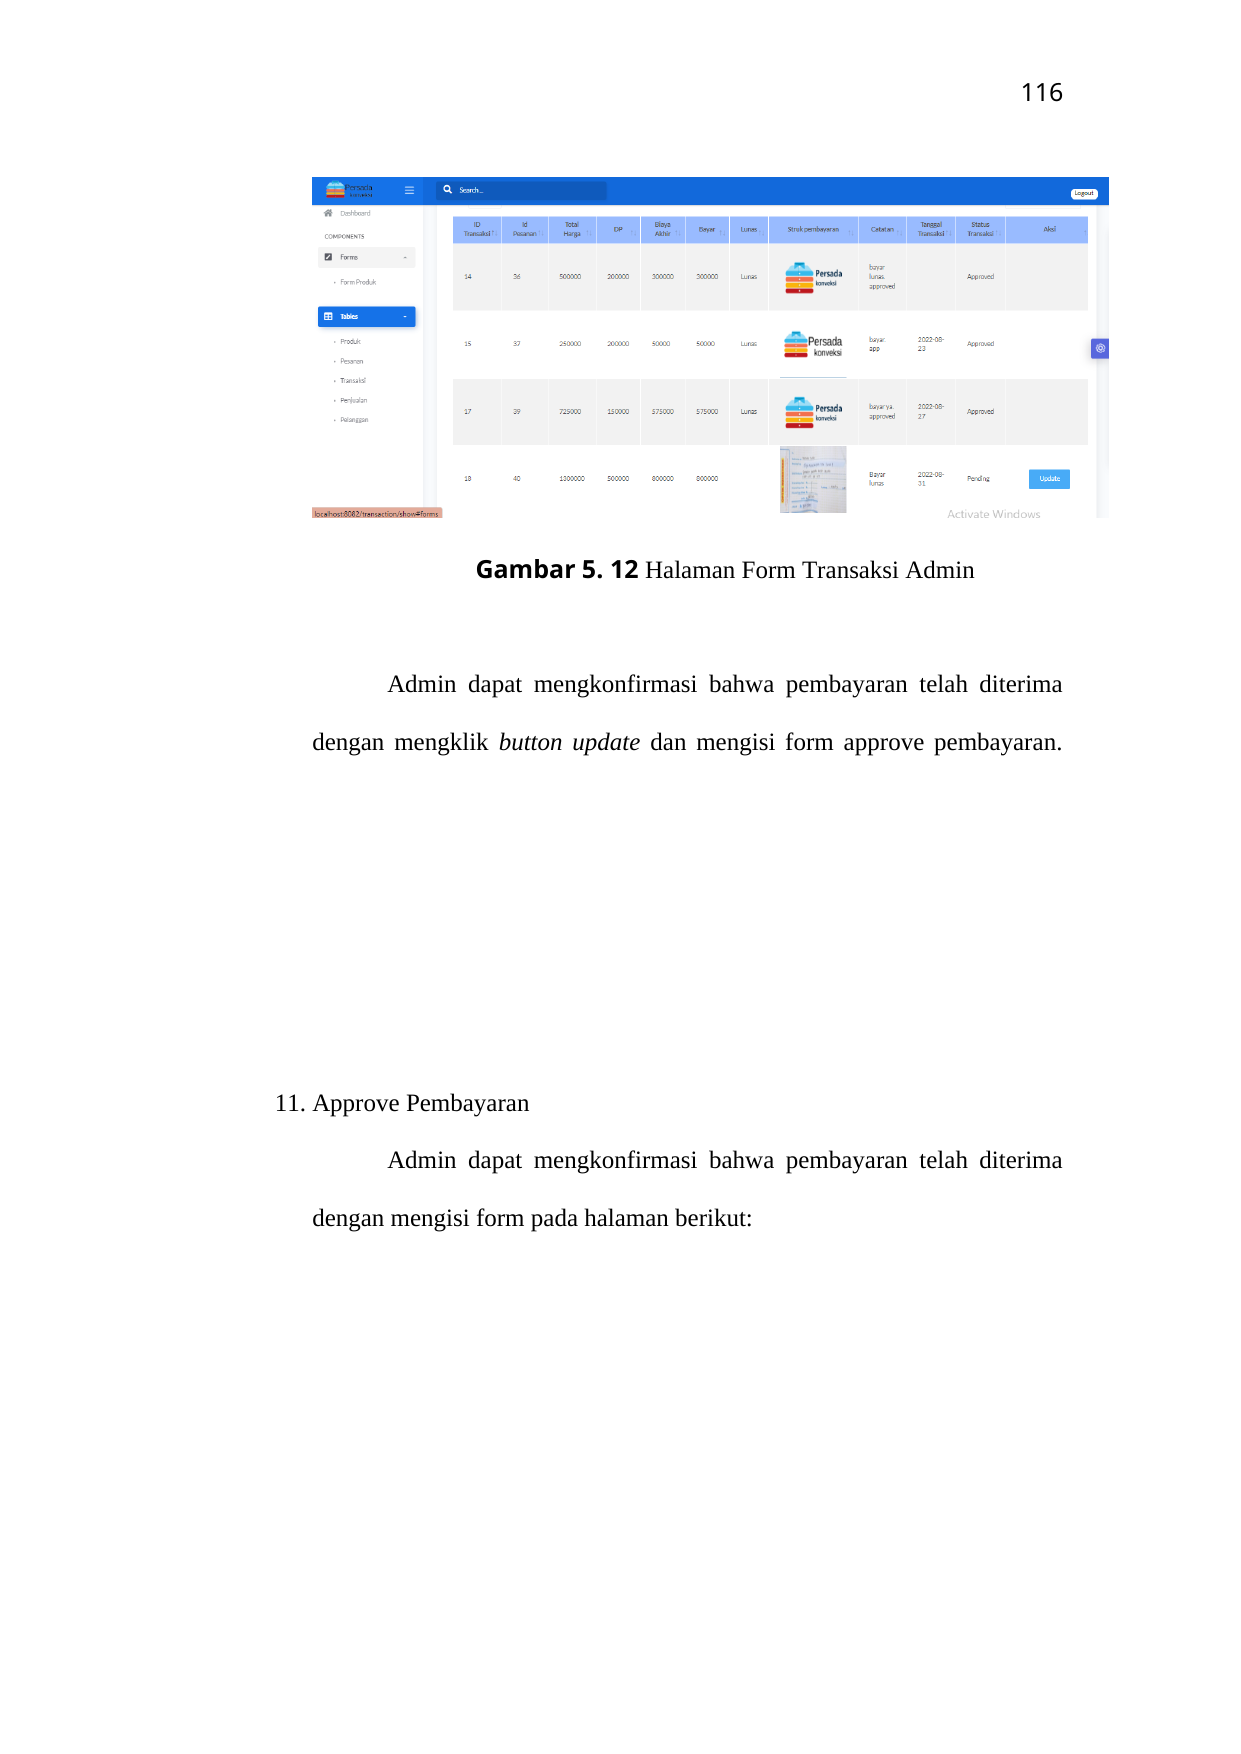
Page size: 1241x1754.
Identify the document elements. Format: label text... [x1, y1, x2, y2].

text Admin dapat mengkonfirmasi bahwa pembayaran telah diterima dengan mengisi form pada halaman berikut: [312, 1145, 1063, 1232]
list Gambar 5. 12 Halaman Form Transaksi Admin [387, 552, 1063, 586]
picture [312, 177, 1109, 518]
text Admin dapat mengkonfirmasi bahwa pembayaran telah diterima dengan mengklik button update dan mengisi form approve pembayaran. [312, 669, 1063, 1054]
list Approve Pembayaran [274, 1088, 1063, 1117]
